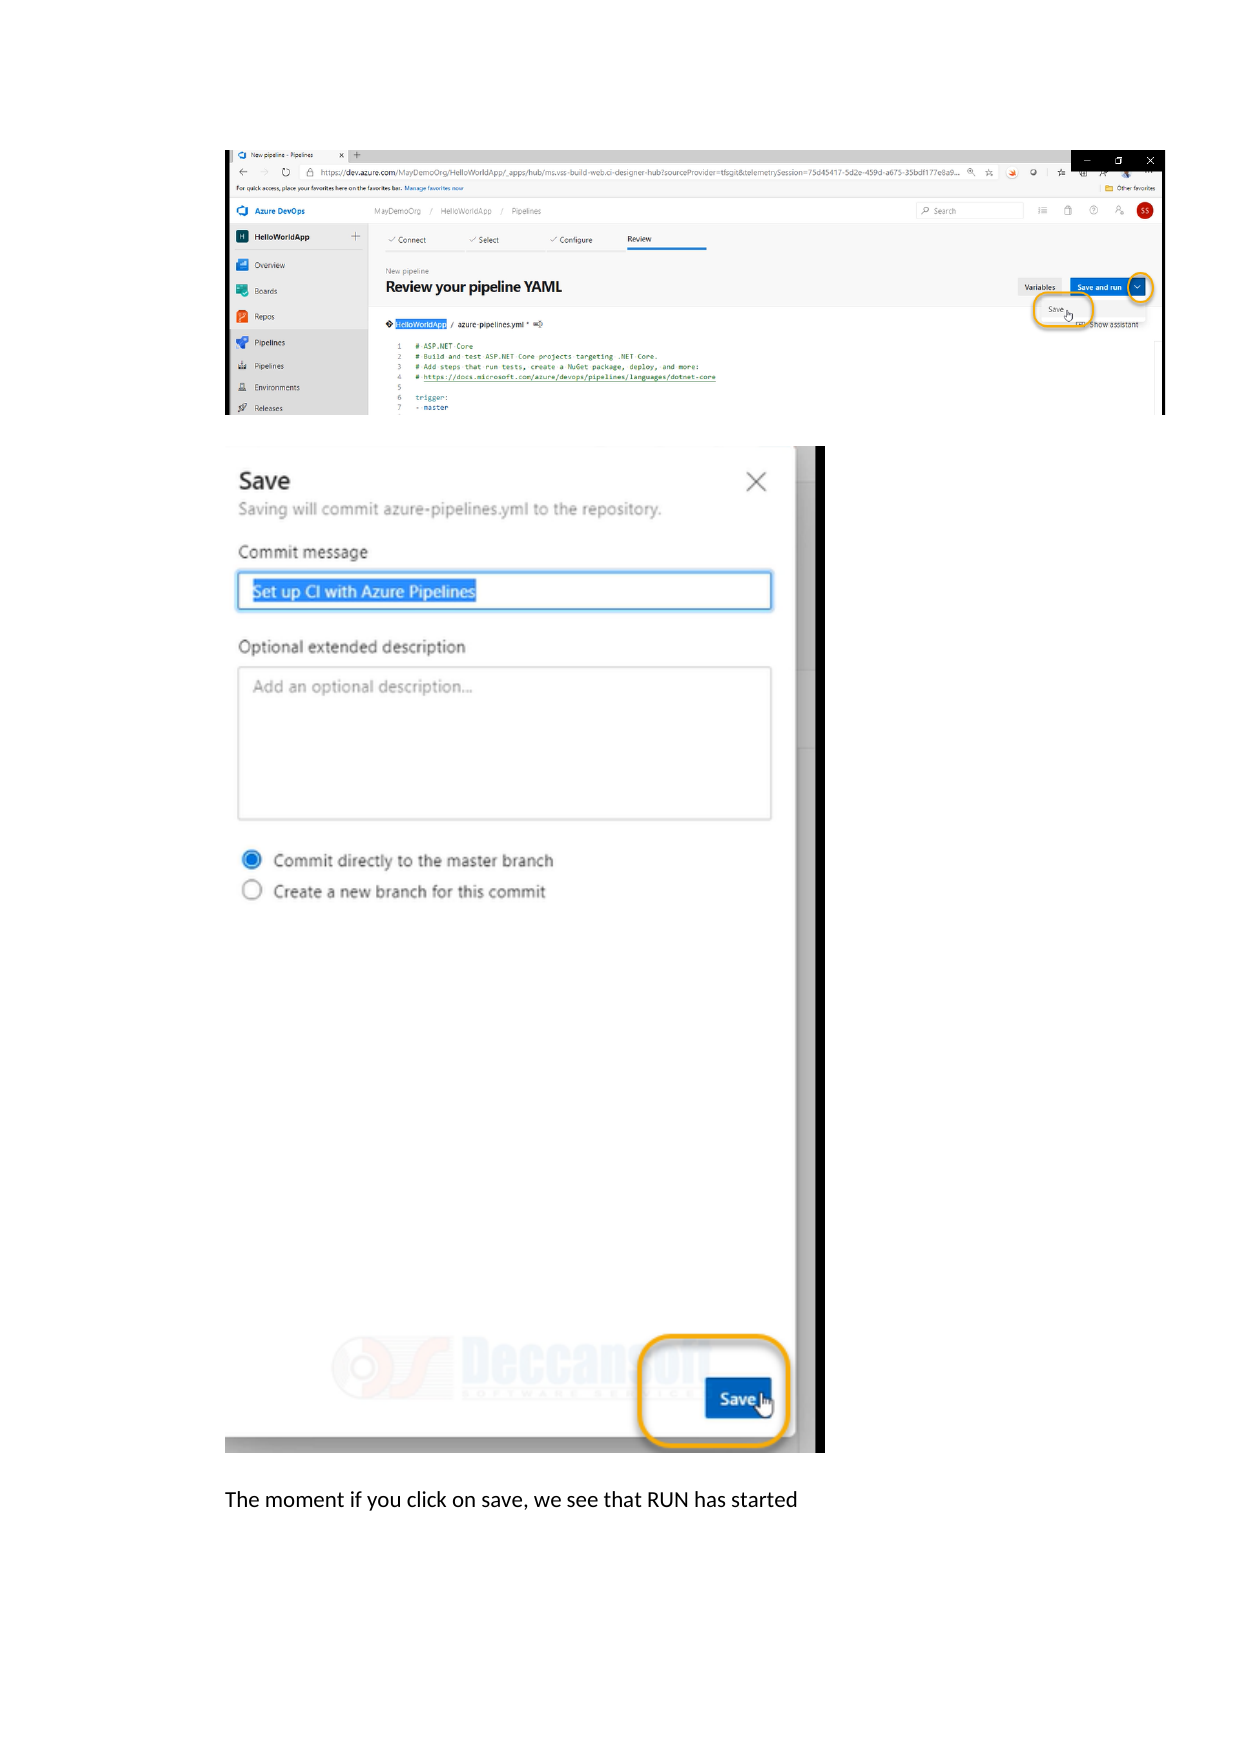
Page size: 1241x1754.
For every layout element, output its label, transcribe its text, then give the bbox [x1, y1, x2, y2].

list The moment if you click on save, we see that RUN has started [225, 1485, 1090, 1513]
picture [225, 150, 1166, 415]
picture [225, 446, 825, 1453]
